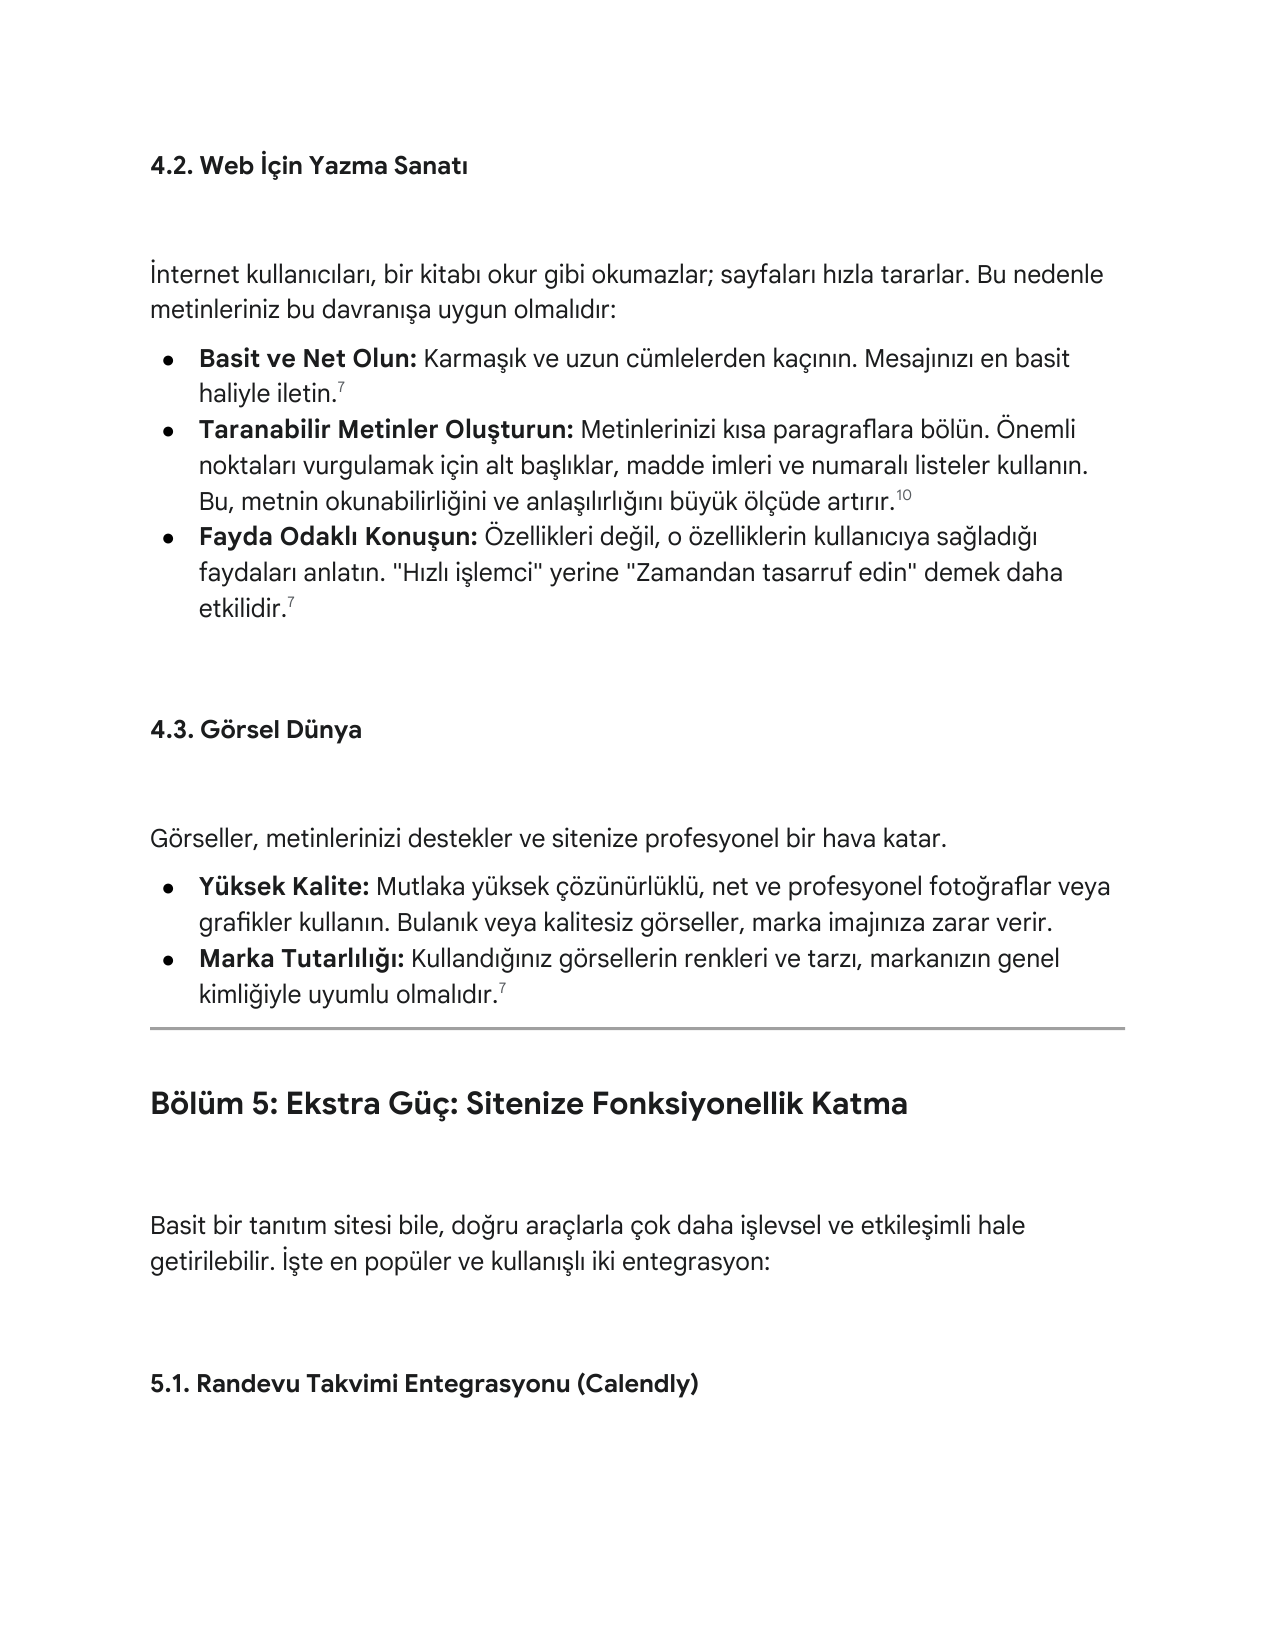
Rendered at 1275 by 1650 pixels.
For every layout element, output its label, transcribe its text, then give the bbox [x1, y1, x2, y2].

list Basit ve Net Olun: Karmaşık ve uzun cümlelerden kaçının. Mesajınızı en basit haliyle iletin.7 [161, 343, 1125, 410]
list Fayda Odaklı Konuşun: Özellikleri değil, o özelliklerin kullanıcıya sağladığı faydaları anlatın. "Hızlı işlemci" yerine "Zamandan tasarruf edin" demek daha etkilidir.7 [161, 522, 1125, 624]
text Basit bir tanıtım sitesi bile, doğru araçlarla çok daha işlevsel ve etkileşimli hale getirilebilir. İşte en popüler ve kullanışlı iki entegrasyon: [150, 1211, 1125, 1278]
subtitle Bölüm 5: Ekstra Güç: Sitenize Fonksiyonellik Katma [150, 1084, 1125, 1123]
subtitle 4.2. Web İçin Yazma Sanatı [150, 150, 1125, 181]
text Görseller, metinlerinizi destekler ve sitenize profesyonel bir hava katar. [150, 823, 1125, 855]
subtitle 5.1. Randevu Takvimi Entegrasyonu (Calendly) [150, 1368, 1125, 1399]
list Taranabilir Metinler Oluşturun: Metinlerinizi kısa paragraflara bölün. Önemli noktaları vurgulamak için alt başlıklar, madde imleri ve numaralı listeler kullanın. Bu, metnin okunabilirliğini ve anlaşılırlığını büyük ölçüde artırır.10 [161, 414, 1125, 517]
list Marka Tutarlılığı: Kullandığınız görsellerin renkleri ve tarzı, markanızın genel kimliğiyle uyumlu olmalıdır.7 [161, 943, 1125, 1010]
subtitle 4.3. Görsel Dünya [150, 714, 1125, 746]
list Yüksek Kalite: Mutlaka yüksek çözünürlüklü, net ve profesyonel fotoğraflar veya grafikler kullanın. Bulanık veya kalitesiz görseller, marka imajınıza zarar verir. [161, 872, 1125, 939]
text İnternet kullanıcıları, bir kitabı okur gibi okumazlar; sayfaları hızla tararlar. Bu nedenle metinleriniz bu davranışa uygun olmalıdır: [150, 259, 1125, 326]
